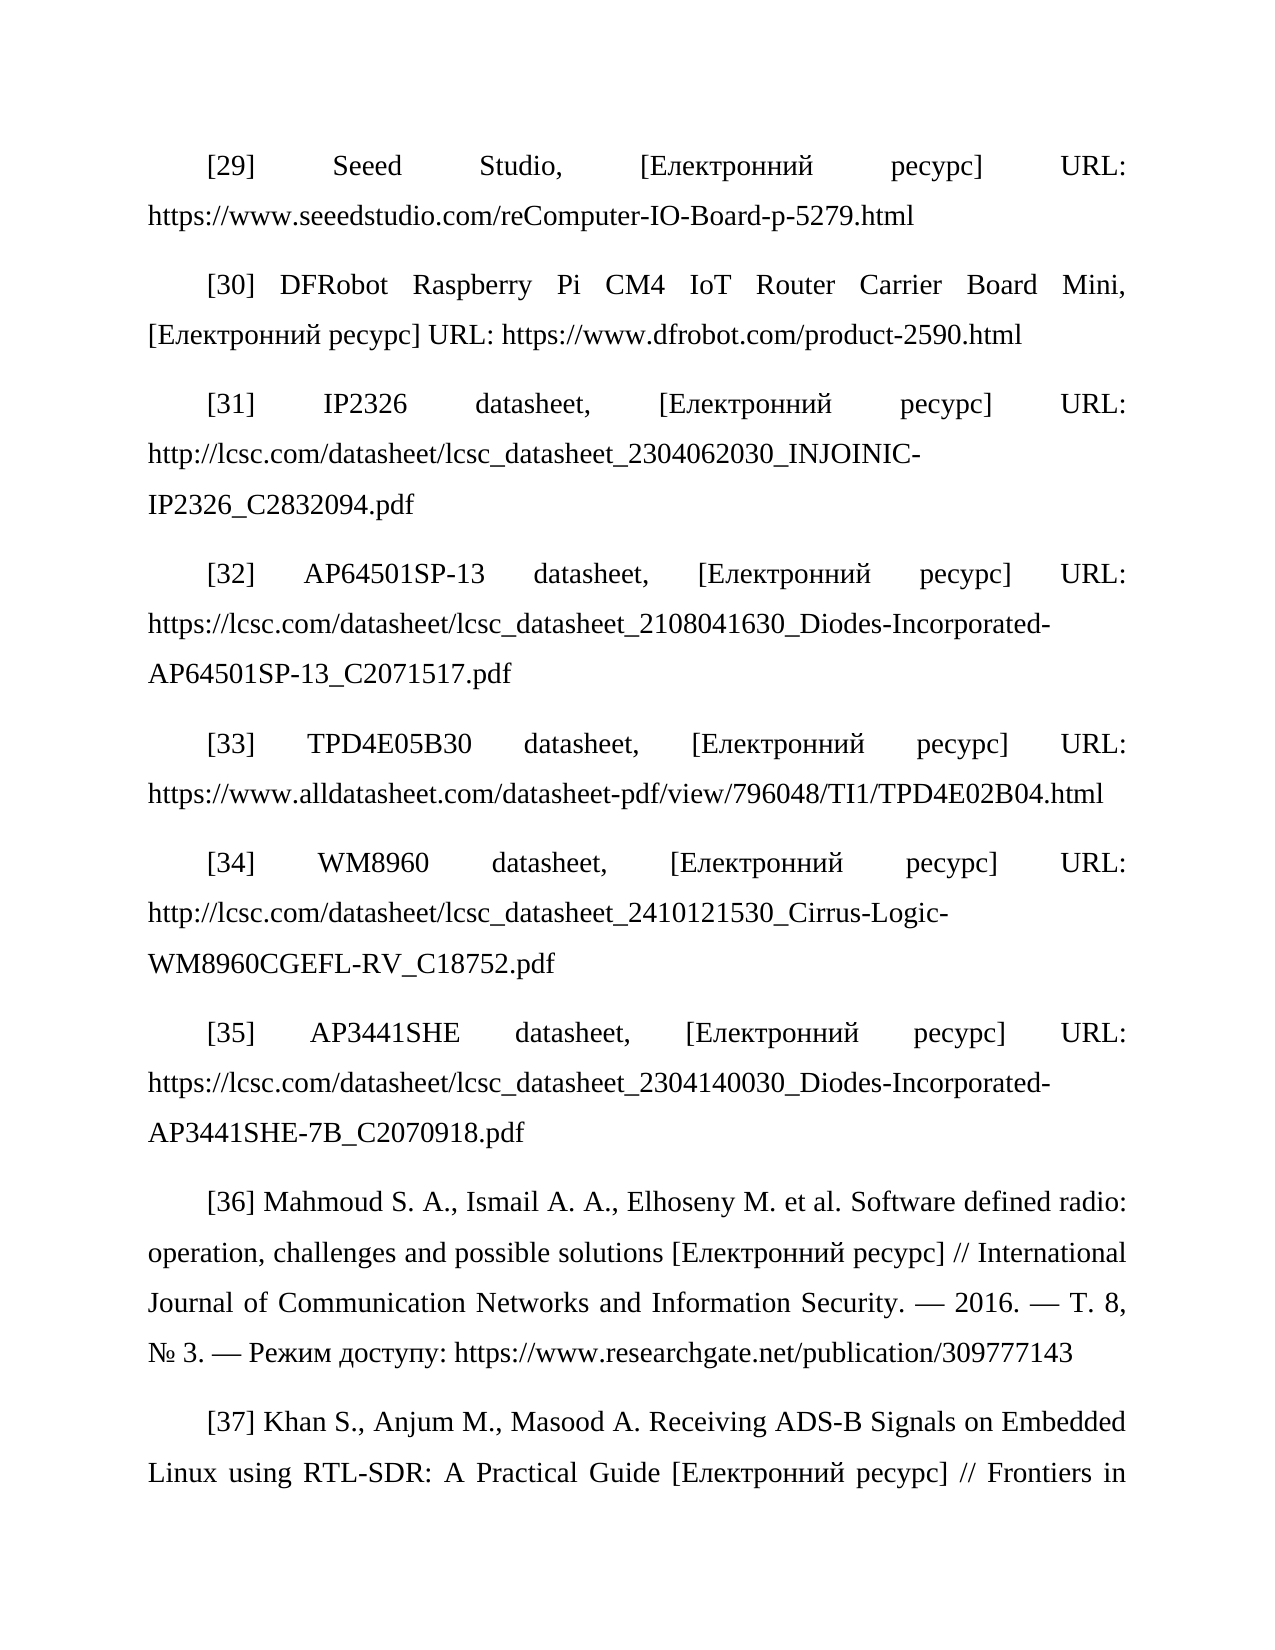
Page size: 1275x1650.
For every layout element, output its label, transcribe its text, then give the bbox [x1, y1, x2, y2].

text [34] WM8960 datasheet, [Електронний ресурс] URL: http://lcsc.com/datasheet/lcsc_datasheet_2410121530_Cirrus-Logic-WM8960CGEFL-RV_C18752.pdf [148, 845, 1127, 979]
text [33] TPD4E05B30 datasheet, [Електронний ресурс] URL: https://www.alldatasheet.com/datasheet-pdf/view/796048/TI1/TPD4E02B04.html [148, 726, 1127, 809]
text [35] AP3441SHE datasheet, [Електронний ресурс] URL: https://lcsc.com/datasheet/lcsc_datasheet_2304140030_Diodes-Incorporated-AP3441SHE-7B_C2070918.pdf [148, 1015, 1127, 1149]
text [36] Mahmoud S. A., Ismail A. A., Elhoseny M. et al. Software defined radio: operation, challenges and possible solutions [Електронний ресурс] // International Journal of Communication Networks and Information Security. — 2016. — Т. 8, № 3. — Режим доступу: https://www.researchgate.net/publication/309777143 [148, 1184, 1127, 1369]
text [29] Seeed Studio, [Електронний ресурс] URL: https://www.seeedstudio.com/reComputer-IO-Board-p-5279.html [148, 148, 1127, 231]
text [148, 1404, 1127, 1488]
text [30] DFRobot Raspberry Pi CM4 IoT Router Carrier Board Mini, [Електронний ресурс] URL: https://www.dfrobot.com/product-2590.html [148, 267, 1127, 351]
text [32] AP64501SP-13 datasheet, [Електронний ресурс] URL: https://lcsc.com/datasheet/lcsc_datasheet_2108041630_Diodes-Incorporated-AP64501SP-13_C2071517.pdf [148, 556, 1127, 690]
text [31] IP2326 datasheet, [Електронний ресурс] URL: http://lcsc.com/datasheet/lcsc_datasheet_2304062030_INJOINIC-IP2326_C2832094.pdf [148, 386, 1127, 521]
